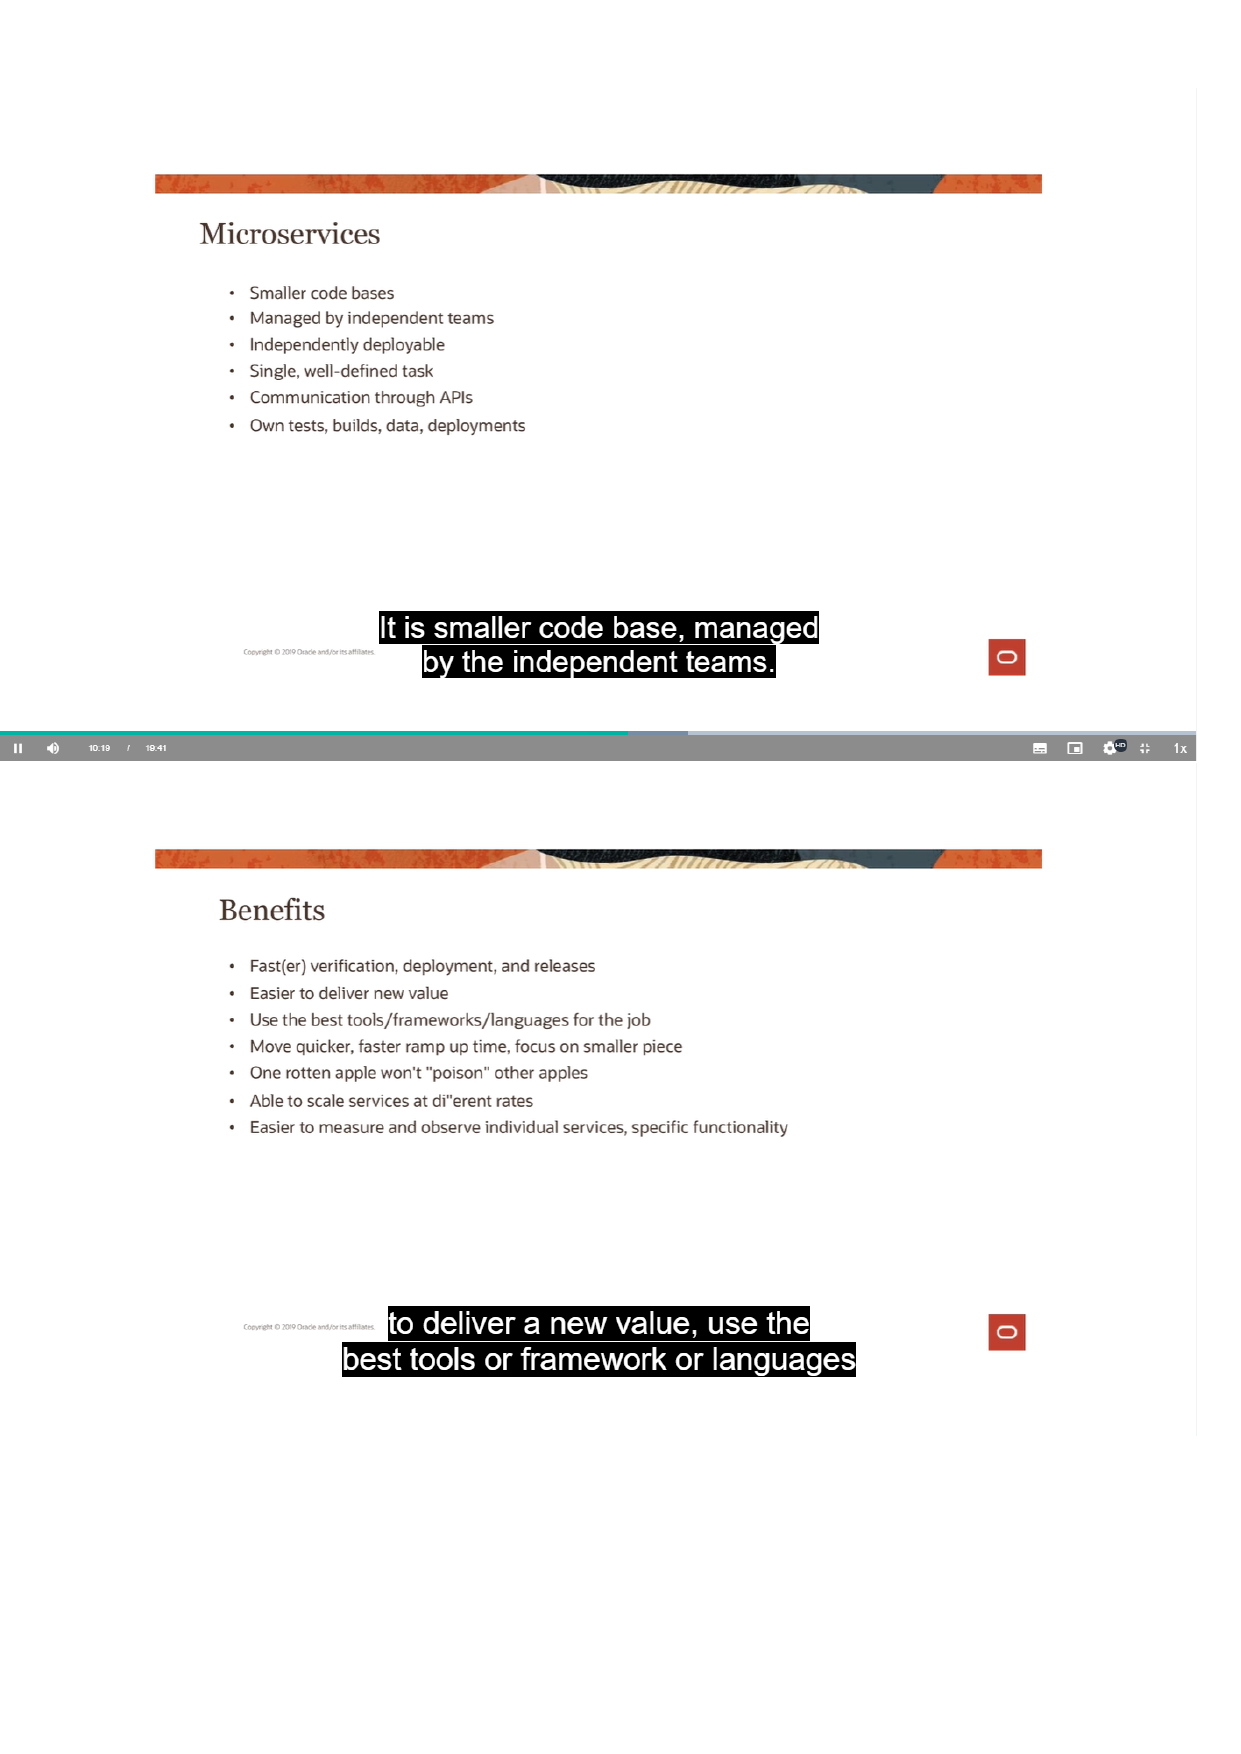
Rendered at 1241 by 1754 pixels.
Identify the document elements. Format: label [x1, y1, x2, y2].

picture [0, 763, 1197, 1436]
picture [0, 88, 1197, 761]
